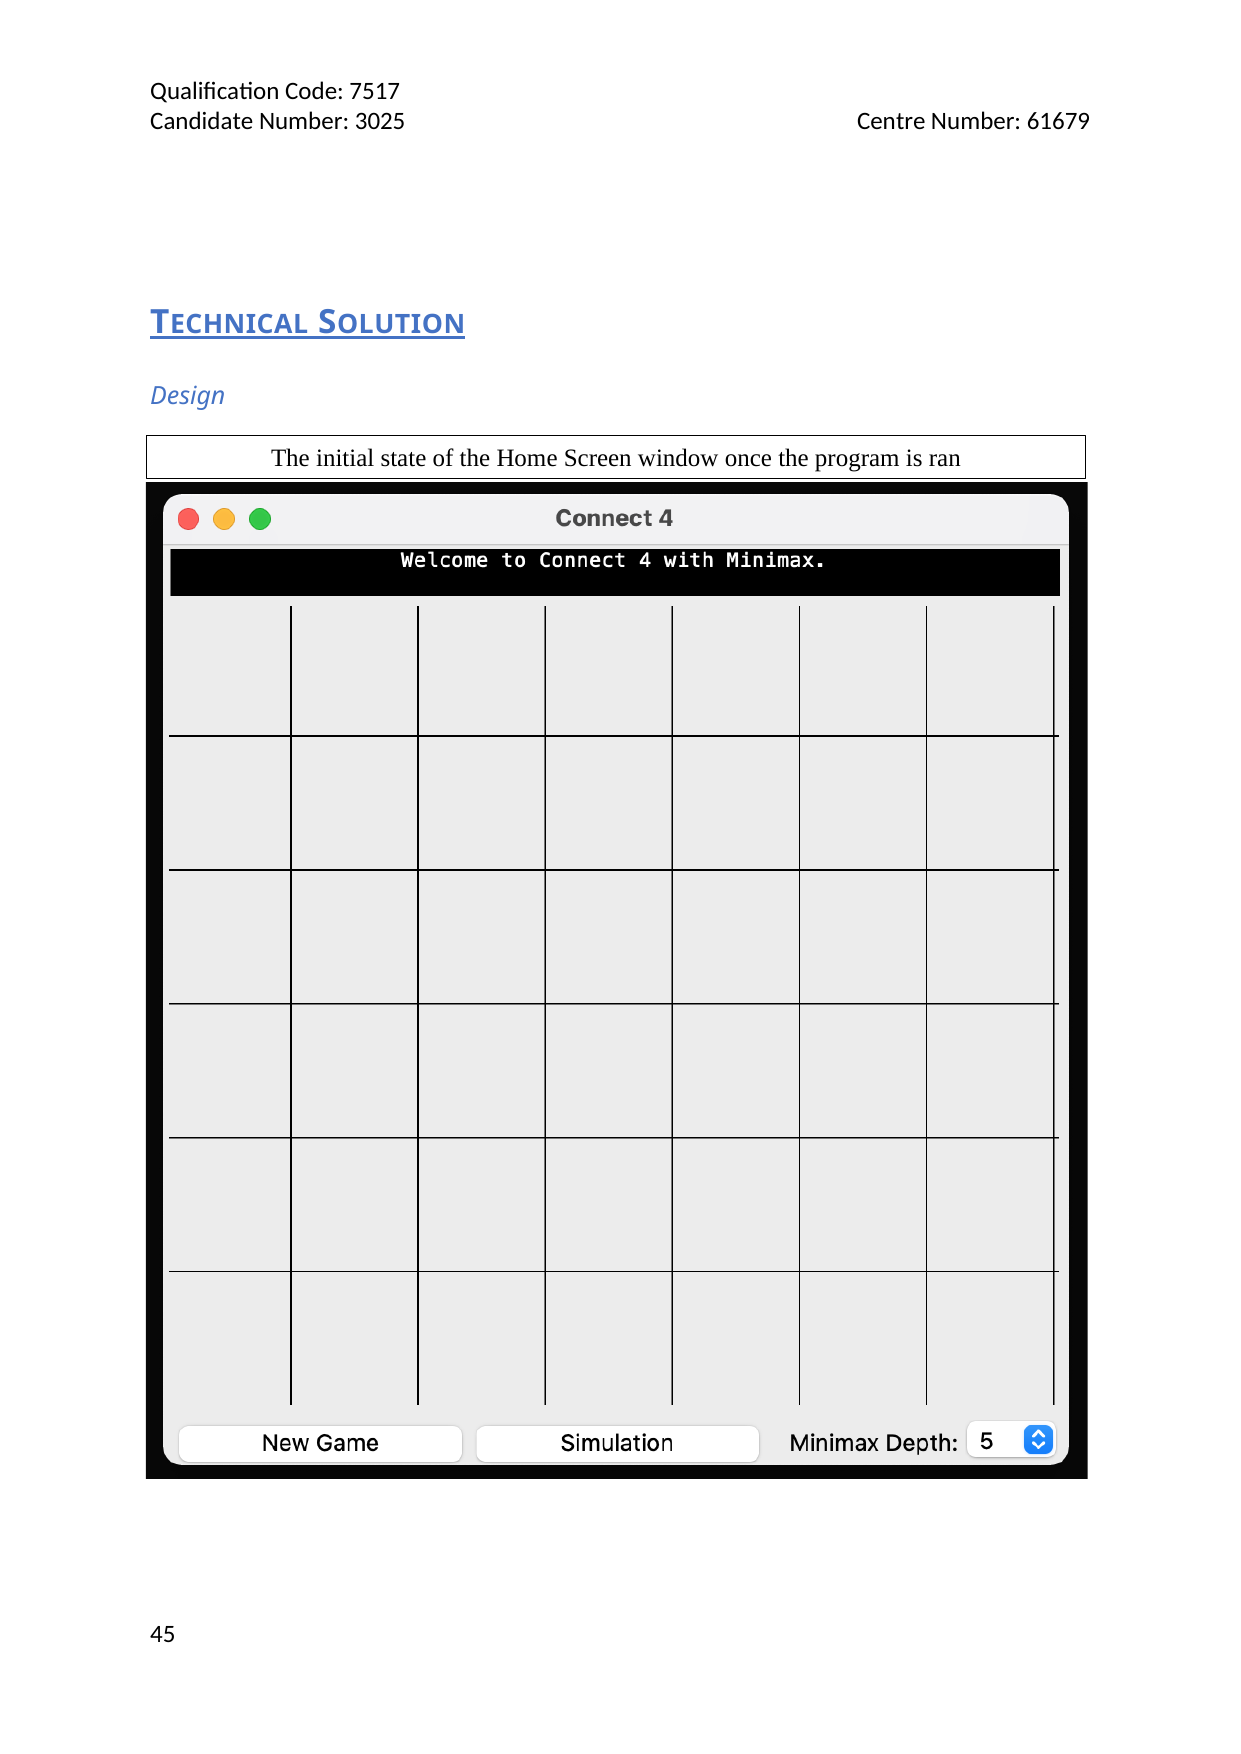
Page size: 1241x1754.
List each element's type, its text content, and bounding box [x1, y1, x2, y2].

picture [145, 482, 1088, 1479]
subtitle Technical Solution [150, 298, 1090, 343]
text Design [150, 377, 1090, 411]
